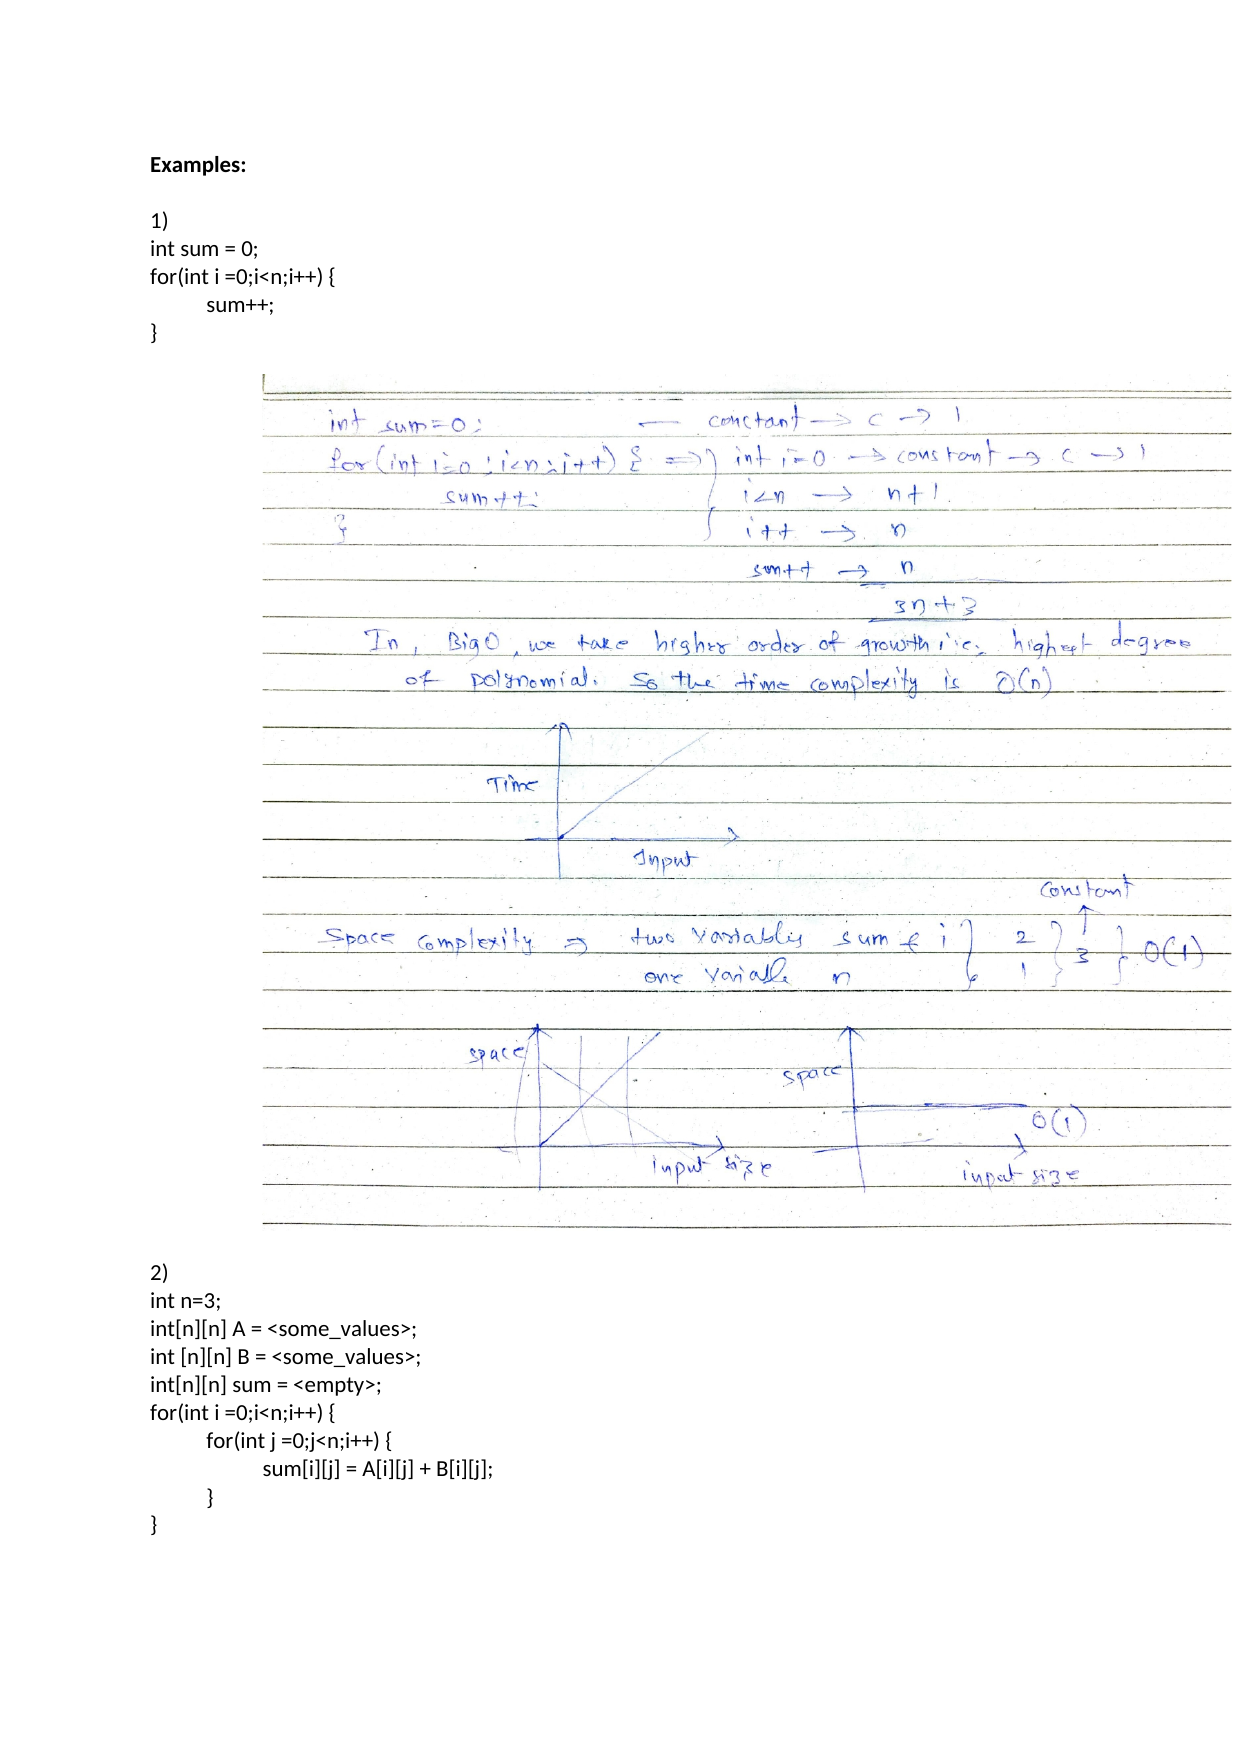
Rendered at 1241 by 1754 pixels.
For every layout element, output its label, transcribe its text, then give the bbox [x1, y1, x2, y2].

text int sum = 0; [150, 234, 1090, 262]
text Examples: [150, 150, 1090, 178]
text int[n][n] sum = <empty>; [150, 1371, 1090, 1398]
text } [150, 318, 1090, 346]
text int[n][n] A = <some_values>; [150, 1314, 1090, 1342]
text 2) [150, 1258, 1090, 1286]
text } [150, 1511, 1090, 1539]
text for(int i =0;i<n;i++) { [150, 1398, 1090, 1427]
picture [262, 374, 1232, 1231]
text for(int i =0;i<n;i++) { [150, 262, 1090, 290]
text int n=3; [150, 1286, 1090, 1314]
text sum++; [206, 290, 1090, 318]
text int [n][n] B = <some_values>; [150, 1342, 1090, 1371]
text } [206, 1483, 1090, 1511]
text 1) [150, 206, 1090, 234]
text for(int j =0;j<n;i++) { [206, 1427, 1090, 1454]
text sum[i][j] = A[i][j] + B[i][j]; [262, 1454, 1090, 1483]
